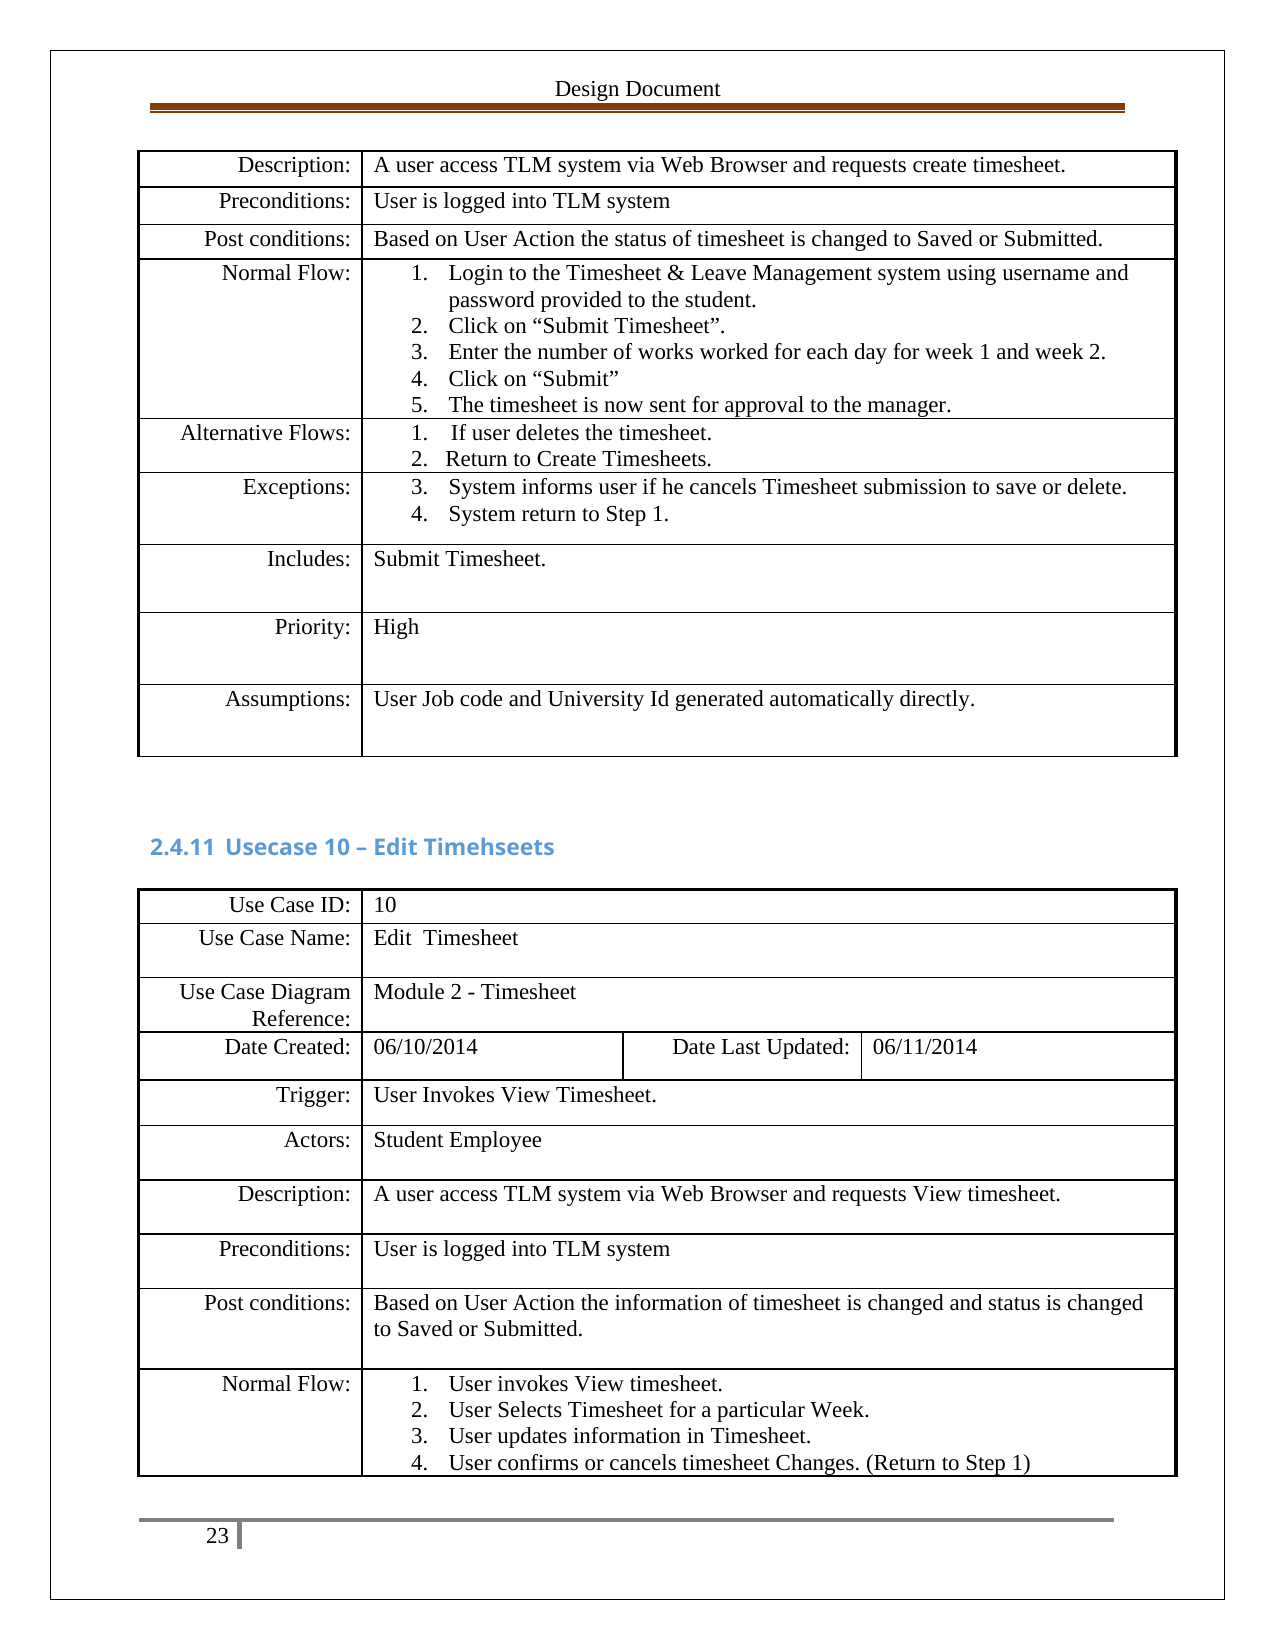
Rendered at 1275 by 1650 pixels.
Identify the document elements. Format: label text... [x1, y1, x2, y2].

table_cell Student Employee [363, 1126, 1174, 1179]
table_cell Submit Timesheet. [363, 545, 1174, 612]
table_cell Based on User Action the status of timesheet is changed to Saved or Submitted. [363, 225, 1174, 258]
table_cell Module 2 - Timesheet [363, 978, 1174, 1031]
table_cell Normal Flow: [140, 260, 361, 417]
table_cell Alternative Flows: [140, 419, 361, 472]
table_cell System informs user if he cancels Timesheet submission to save or delete. System return to Step 1. [363, 473, 1174, 544]
table_cell Trigger: [140, 1081, 361, 1124]
table_header Use Case ID: [140, 891, 361, 923]
table_cell 06/10/2014 [363, 1033, 622, 1079]
table_cell High [363, 613, 1174, 683]
subtitle Usecase 10 – Edit Timehseets [150, 831, 1125, 862]
table_cell A user access TLM system via Web Browser and requests create timesheet. [363, 152, 1174, 186]
table_cell User is logged into TLM system [363, 1235, 1174, 1287]
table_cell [363, 1370, 1174, 1475]
table_cell Exceptions: [140, 473, 361, 544]
table_cell Based on User Action the information of timesheet is changed and status is changed to Saved or Submitted. [363, 1289, 1174, 1368]
table_cell User Invokes View Timesheet. [363, 1081, 1174, 1124]
table_cell Use Case Diagram Reference: [140, 978, 361, 1031]
table_cell Description: [140, 1181, 361, 1233]
table_cell Use Case Name: [140, 924, 361, 977]
table_cell User Job code and University Id generated automatically directly. [363, 685, 1174, 756]
table_cell User is logged into TLM system [363, 188, 1174, 224]
table_cell Date Last Updated: [624, 1033, 861, 1079]
table_cell 06/11/2014 [862, 1033, 1174, 1079]
table_cell Normal Flow: [140, 1370, 361, 1475]
table_cell Login to the Timesheet & Leave Management system using username and password provided to the student. Click on “Submit Timesheet”. Enter the number of works worked for each day for week 1 and week 2. Click on “Submit” The timesheet is now sent for approval to the manager. [363, 260, 1174, 417]
table_cell Post conditions: [140, 225, 361, 258]
table_cell Includes: [140, 545, 361, 612]
table_cell Date Created: [140, 1033, 361, 1079]
table_cell Preconditions: [140, 1235, 361, 1287]
table_cell A user access TLM system via Web Browser and requests View timesheet. [363, 1181, 1174, 1233]
table_cell Edit Timesheet [363, 924, 1174, 977]
table_cell Preconditions: [140, 188, 361, 224]
table_cell Actors: [140, 1126, 361, 1179]
table_cell Priority: [140, 613, 361, 683]
table_cell Assumptions: [140, 685, 361, 756]
table_header 10 [363, 891, 1174, 923]
table_cell 1. If user deletes the timesheet. 2. Return to Create Timesheets. [363, 419, 1174, 472]
table_cell Description: [140, 152, 361, 186]
table_cell Post conditions: [140, 1289, 361, 1368]
